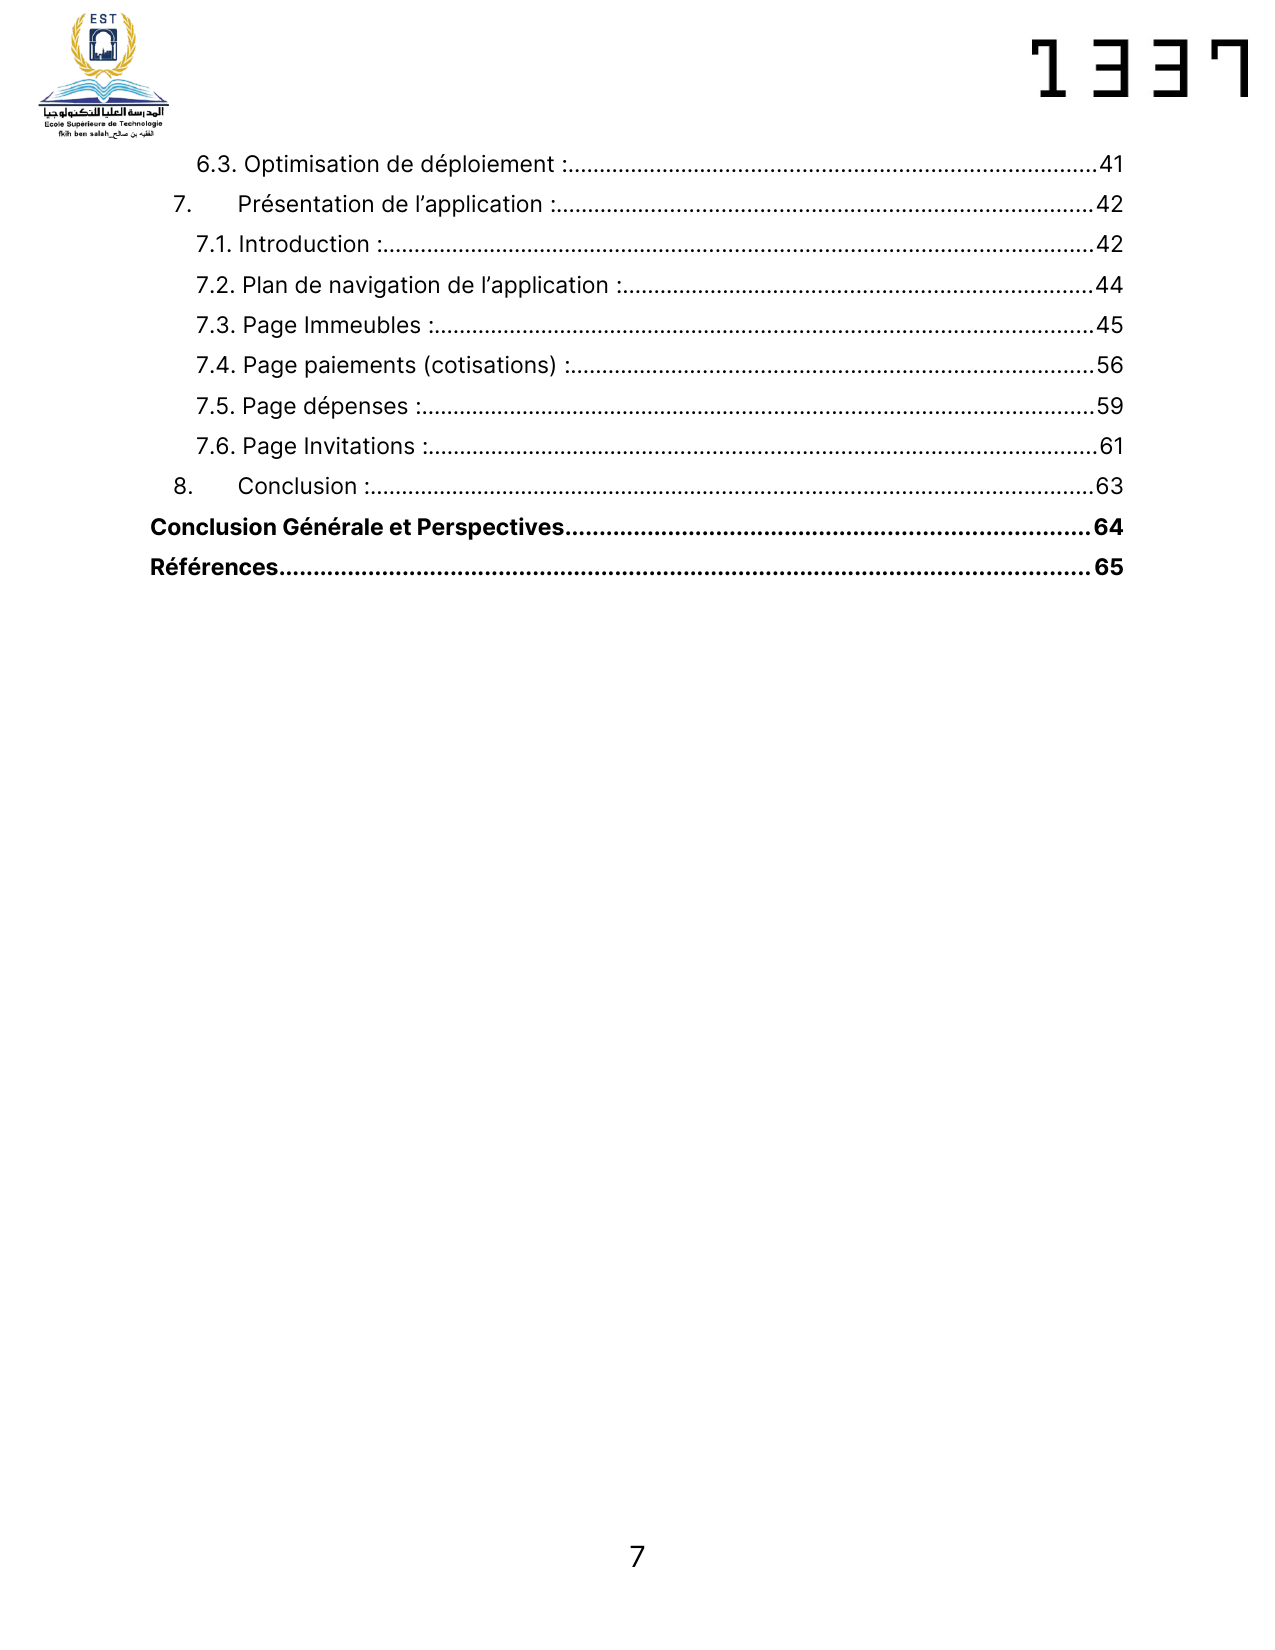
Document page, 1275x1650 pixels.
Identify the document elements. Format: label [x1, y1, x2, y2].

picture [1022, 27, 1258, 106]
picture [32, 4, 176, 144]
